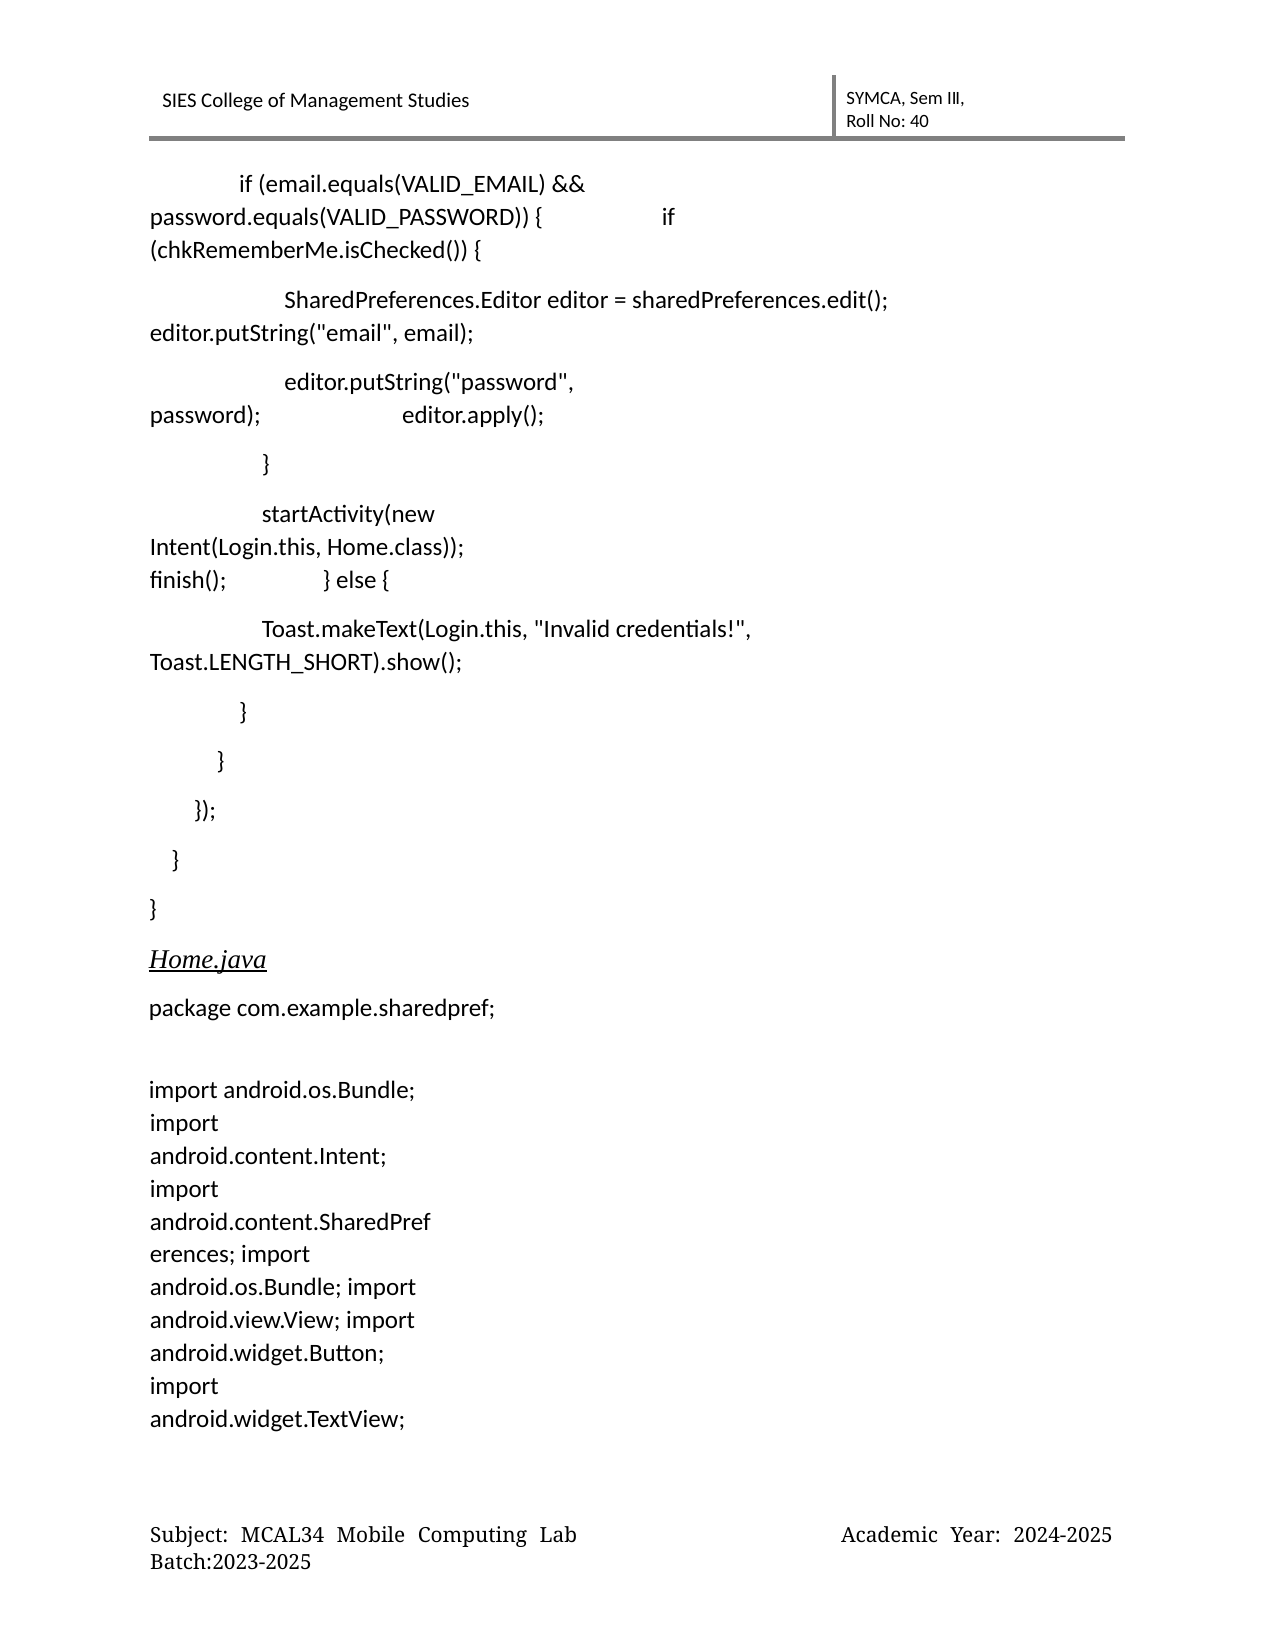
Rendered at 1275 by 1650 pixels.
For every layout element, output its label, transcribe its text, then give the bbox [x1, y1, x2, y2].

text SharedPreferences.Editor editor = sharedPreferences.edit(); editor.putString("email", email); [148, 284, 947, 347]
text Home.java [148, 943, 457, 974]
text editor.putString("password", password); editor.apply(); [148, 366, 688, 429]
text } [148, 894, 947, 924]
text package com.example.sharedpref; [148, 992, 947, 1022]
text import android.os.Bundle; import android.content.Intent; import android.content.SharedPreferences; import android.os.Bundle; import android.view.View; import android.widget.Button; import android.widget.TextView; [148, 1074, 436, 1434]
text } [148, 696, 947, 726]
text } [148, 448, 947, 479]
text Toast.makeText(Login.this, "Invalid credentials!", Toast.LENGTH_SHORT).show(); [148, 613, 947, 677]
text } [148, 844, 947, 875]
text }); [148, 795, 947, 825]
text if (email.equals(VALID_EMAIL) && password.equals(VALID_PASSWORD)) { if (chkRememberMe.isChecked()) { [148, 168, 853, 265]
text startActivity(new Intent(Login.this, Home.class)); finish(); } else { [148, 498, 600, 594]
text } [148, 745, 947, 776]
